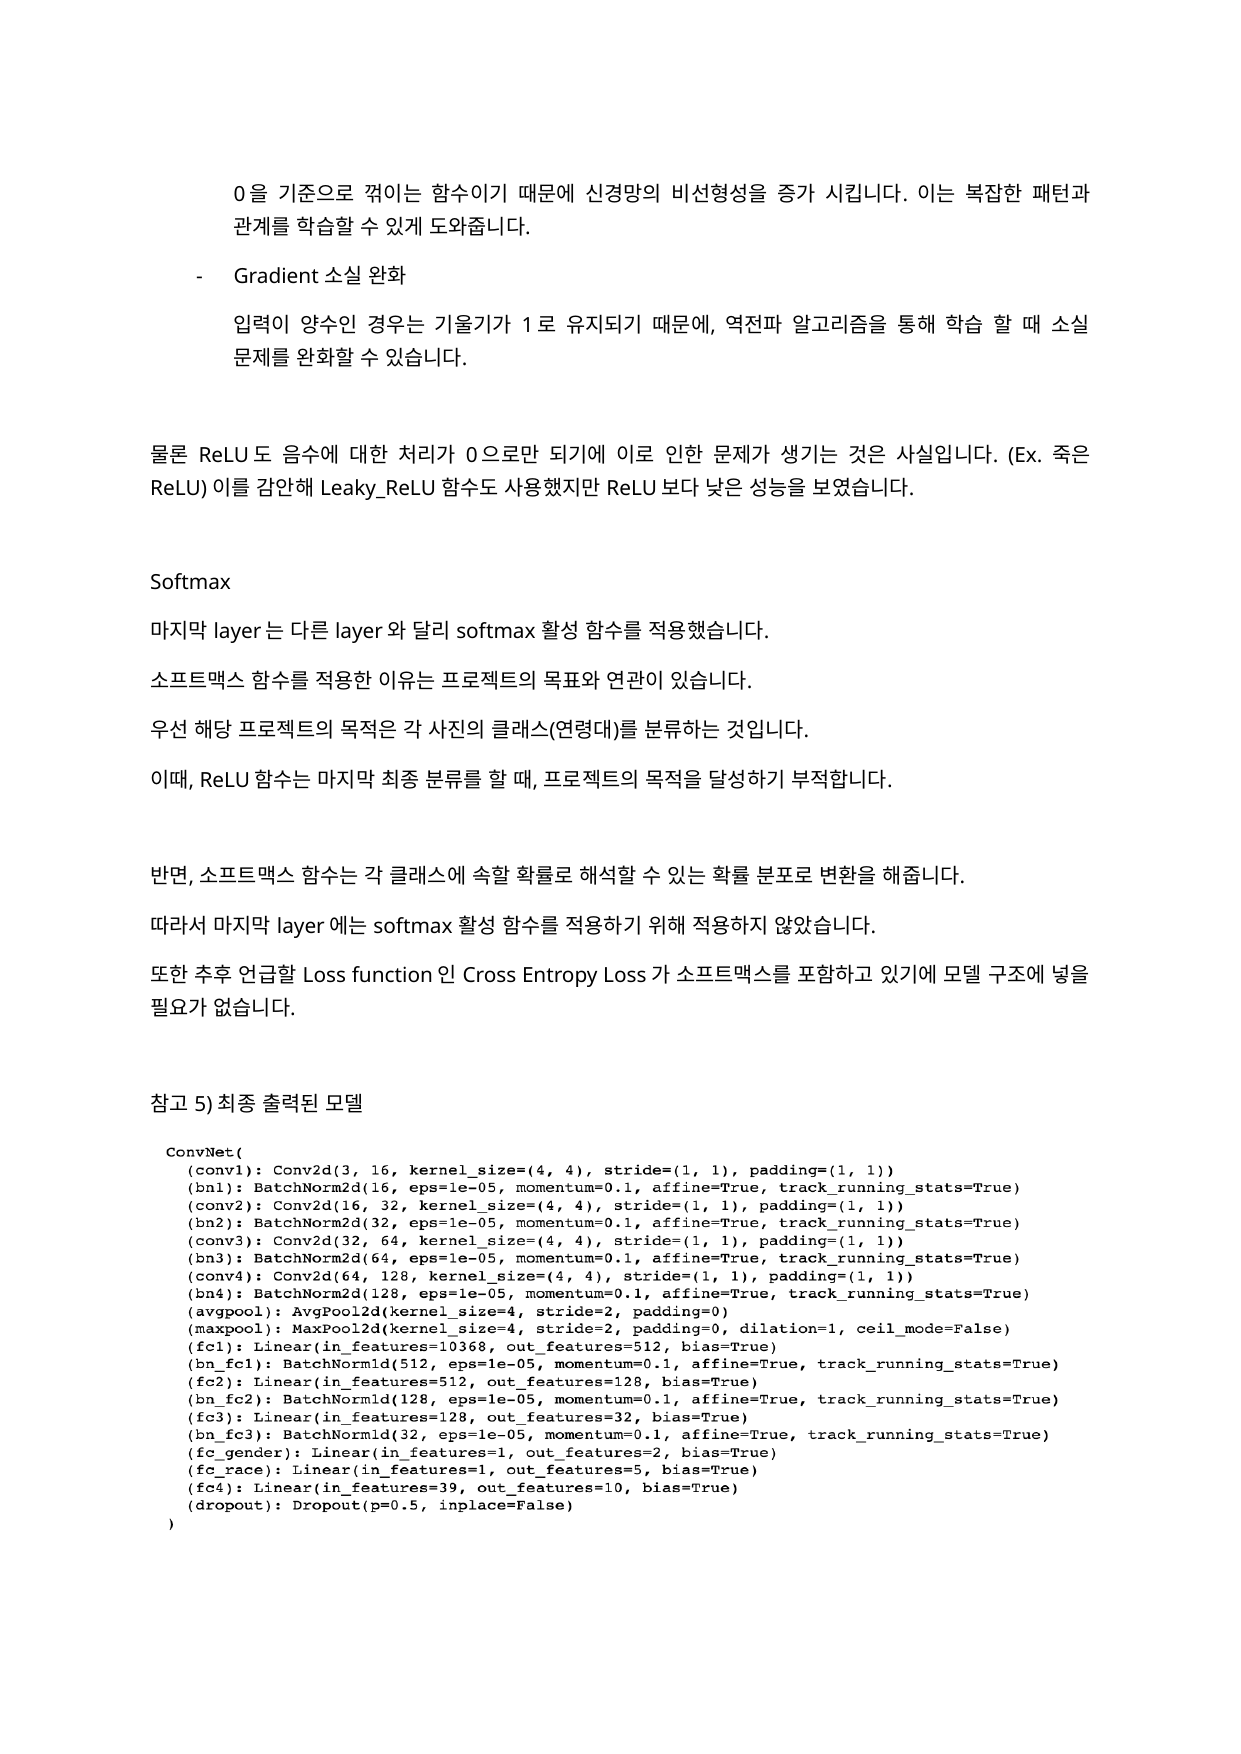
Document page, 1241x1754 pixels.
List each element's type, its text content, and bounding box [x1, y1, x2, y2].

text 입력이 양수인 경우는 기울기가 1로 유지되기 때문에, 역전파 알고리즘을 통해 학습 할 때 소실 문제를 완화할 수 있습니다. [233, 309, 1090, 372]
list 0을 기준으로 꺾이는 함수이기 때문에 신경망의 비선형성을 증가 시킵니다. 이는 복잡한 패턴과 관계를 학습할 수 있게 도와줍니다. [233, 177, 1090, 240]
text 따라서 마지막 layer에는 softmax 활성 함수를 적용하기 위해 적용하지 않았습니다. [150, 909, 1090, 939]
text 반면, 소프트맥스 함수는 각 클래스에 속할 확률로 해석할 수 있는 확률 분포로 변환을 해줍니다. [150, 859, 1090, 890]
text 이때, ReLU함수는 마지막 최종 분류를 할 때, 프로젝트의 목적을 달성하기 부적합니다. [150, 763, 1090, 793]
text 또한 추후 언급할 Loss function인 Cross Entropy Loss가 소프트맥스를 포함하고 있기에 모델 구조에 넣을 필요가 없습니다. [150, 958, 1090, 1021]
picture [150, 1137, 1091, 1539]
text 우선 해당 프로젝트의 목적은 각 사진의 클래스(연령대)를 분류하는 것입니다. [150, 713, 1090, 744]
list Gradient 소실 완화 [196, 259, 1090, 289]
text Softmax [150, 567, 1090, 596]
text 물론 ReLU도 음수에 대한 처리가 0으로만 되기에 이로 인한 문제가 생기는 것은 사실입니다. (Ex. 죽은 ReLU) 이를 감안해 Leaky_ReLU 함수도 사용했지만 ReLU보다 낮은 성능을 보였습니다. [150, 438, 1090, 501]
text 참고 5) 최종 출력된 모델 [150, 1088, 1090, 1118]
text 소프트맥스 함수를 적용한 이유는 프로젝트의 목표와 연관이 있습니다. [150, 664, 1090, 694]
text 마지막 layer는 다른 layer와 달리 softmax 활성 함수를 적용했습니다. [150, 615, 1090, 645]
